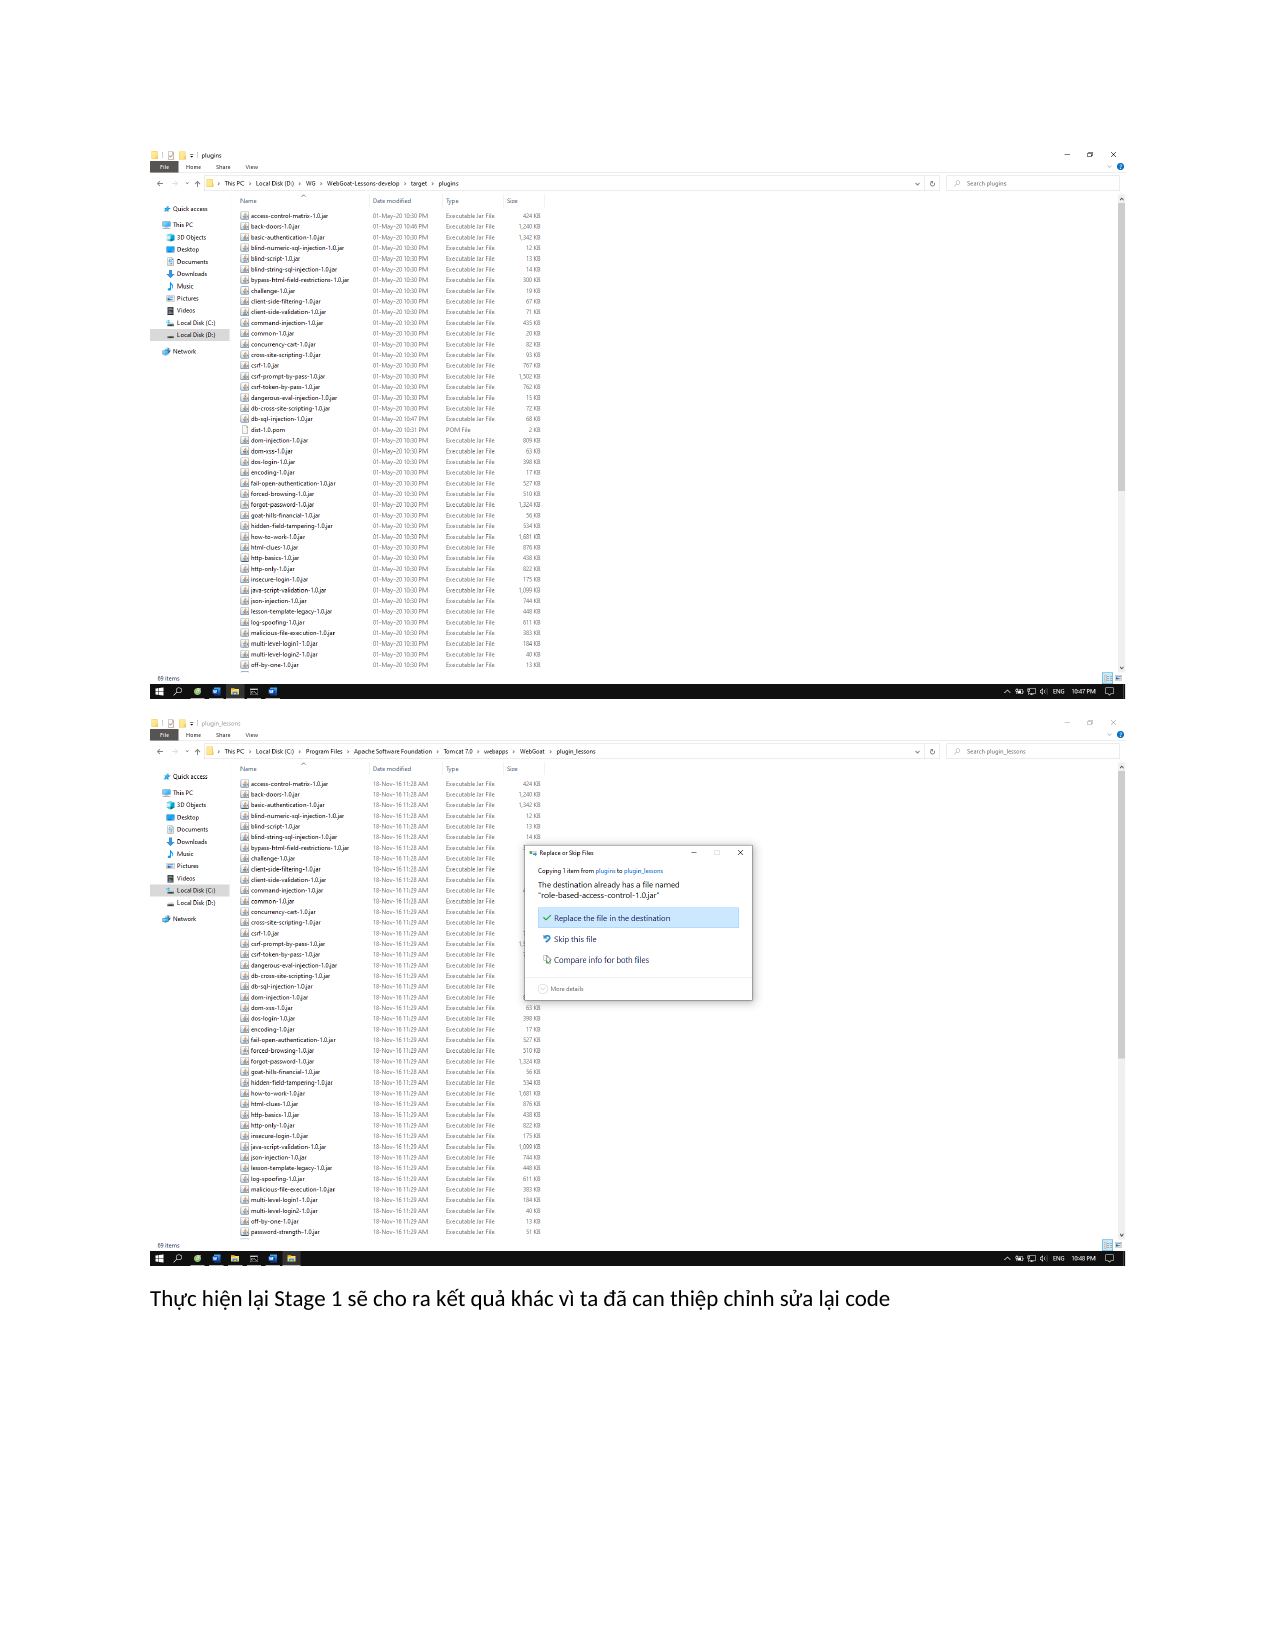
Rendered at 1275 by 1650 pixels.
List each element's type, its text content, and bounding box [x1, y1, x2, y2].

text Thực hiện lại Stage 1 sẽ cho ra kết quả khác vì ta đã can thiệp chỉnh sửa lại code [150, 1284, 1125, 1313]
picture [150, 717, 1125, 1266]
picture [150, 150, 1125, 699]
